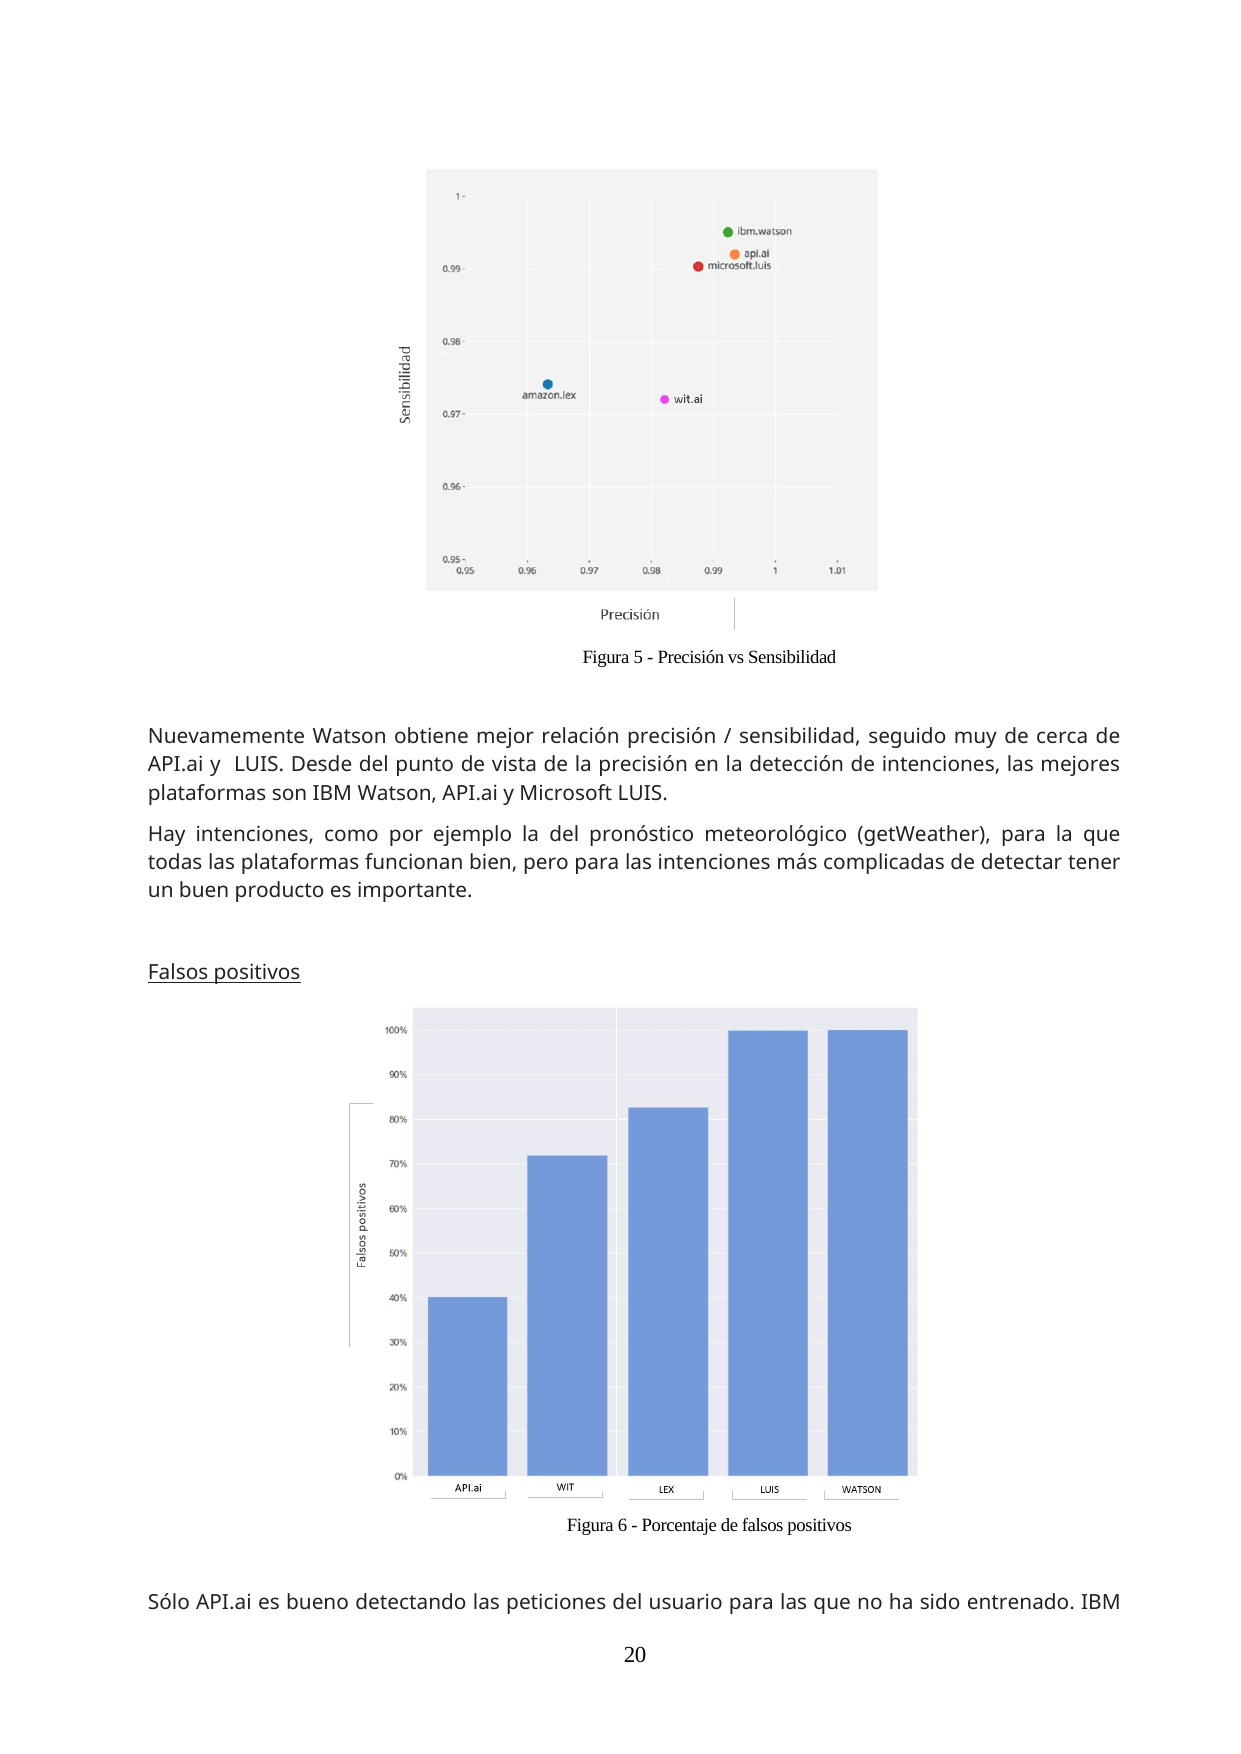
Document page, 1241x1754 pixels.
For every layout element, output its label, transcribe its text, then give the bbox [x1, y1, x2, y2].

picture [348, 998, 922, 1502]
subtitle Falsos positivos [148, 957, 1122, 986]
text Nuevamemente Watson obtiene mejor relación precisión / sensibilidad, seguido muy de cerca de API.ai y LUIS. Desde del punto de vista de la precisión en la detección de intenciones, las mejores plataformas son IBM Watson, API.ai y Microsoft LUIS. [148, 721, 1122, 806]
text Hay intenciones, como por ejemplo la del pronóstico meteorológico (getWeather), para la que todas las plataformas funcionan bien, pero para las intenciones más complicadas de detectar tener un buen producto es importante. [148, 819, 1122, 904]
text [148, 1587, 1122, 1616]
picture [388, 159, 882, 634]
